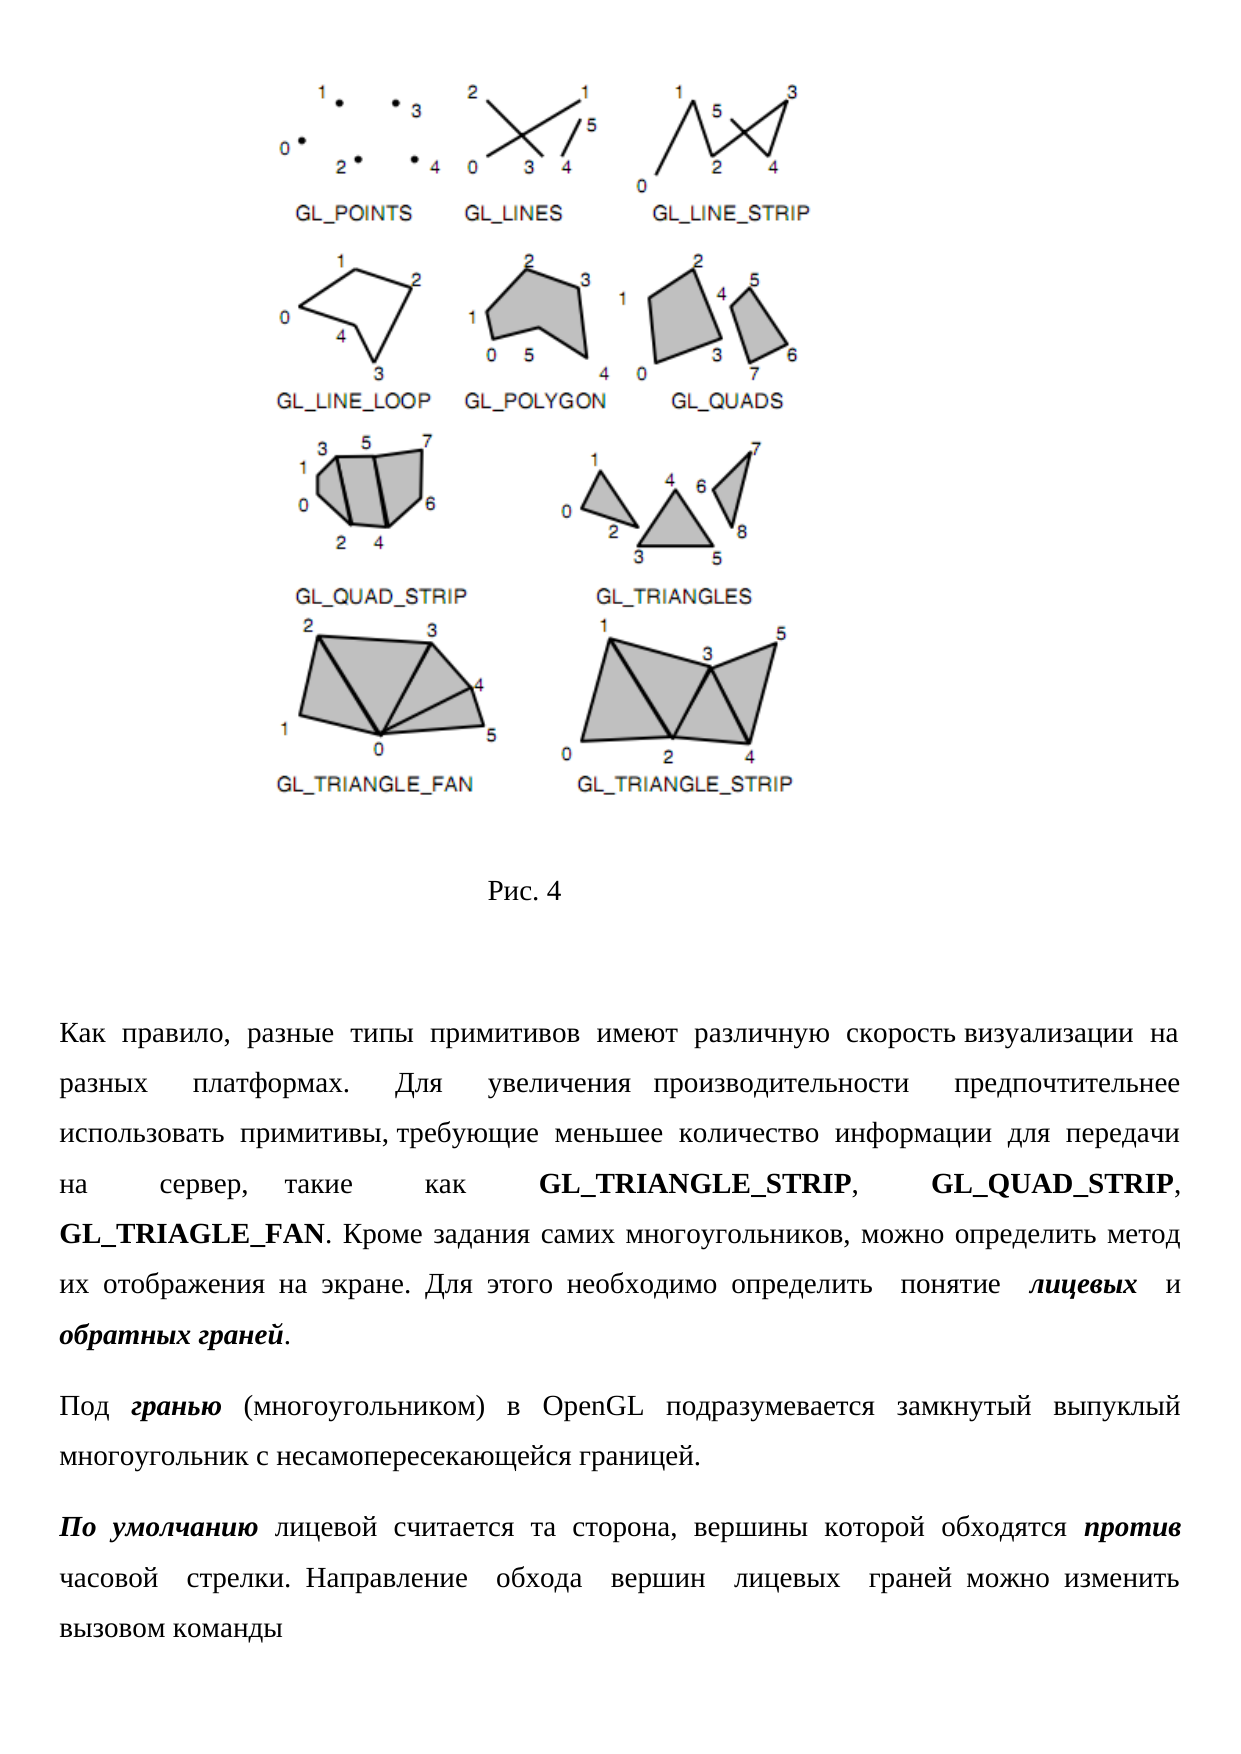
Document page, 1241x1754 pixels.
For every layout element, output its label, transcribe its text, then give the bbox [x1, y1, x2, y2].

text Рис. 4 [59, 873, 1181, 906]
text По умолчанию лицевой считается та сторона, вершины которой обходятся против часовой стрелки. Направление обхода вершин лицевых граней можно изменить вызовом команды [59, 1509, 1181, 1644]
text Под гранью (многоугольником) в OpenGL подразумевается замкнутый выпуклый многоугольник с несамопересекающейся границей. [59, 1388, 1181, 1472]
picture [236, 59, 878, 834]
text Как правило, разные типы примитивов имеют различную скорость визуализации на разных платформах. Для увеличения производительности предпочтительнее использовать примитивы, требующие меньшее количество информации для передачи на сервер, такие как GL_TRIANGLE_STRIP, GL_QUAD_STRIP, GL_TRIAGLE_FAN. Кроме задания самих многоугольников, можно определить метод их отображения на экране. Для этого необходимо определить понятие лицевых и обратных граней. [59, 1015, 1181, 1350]
